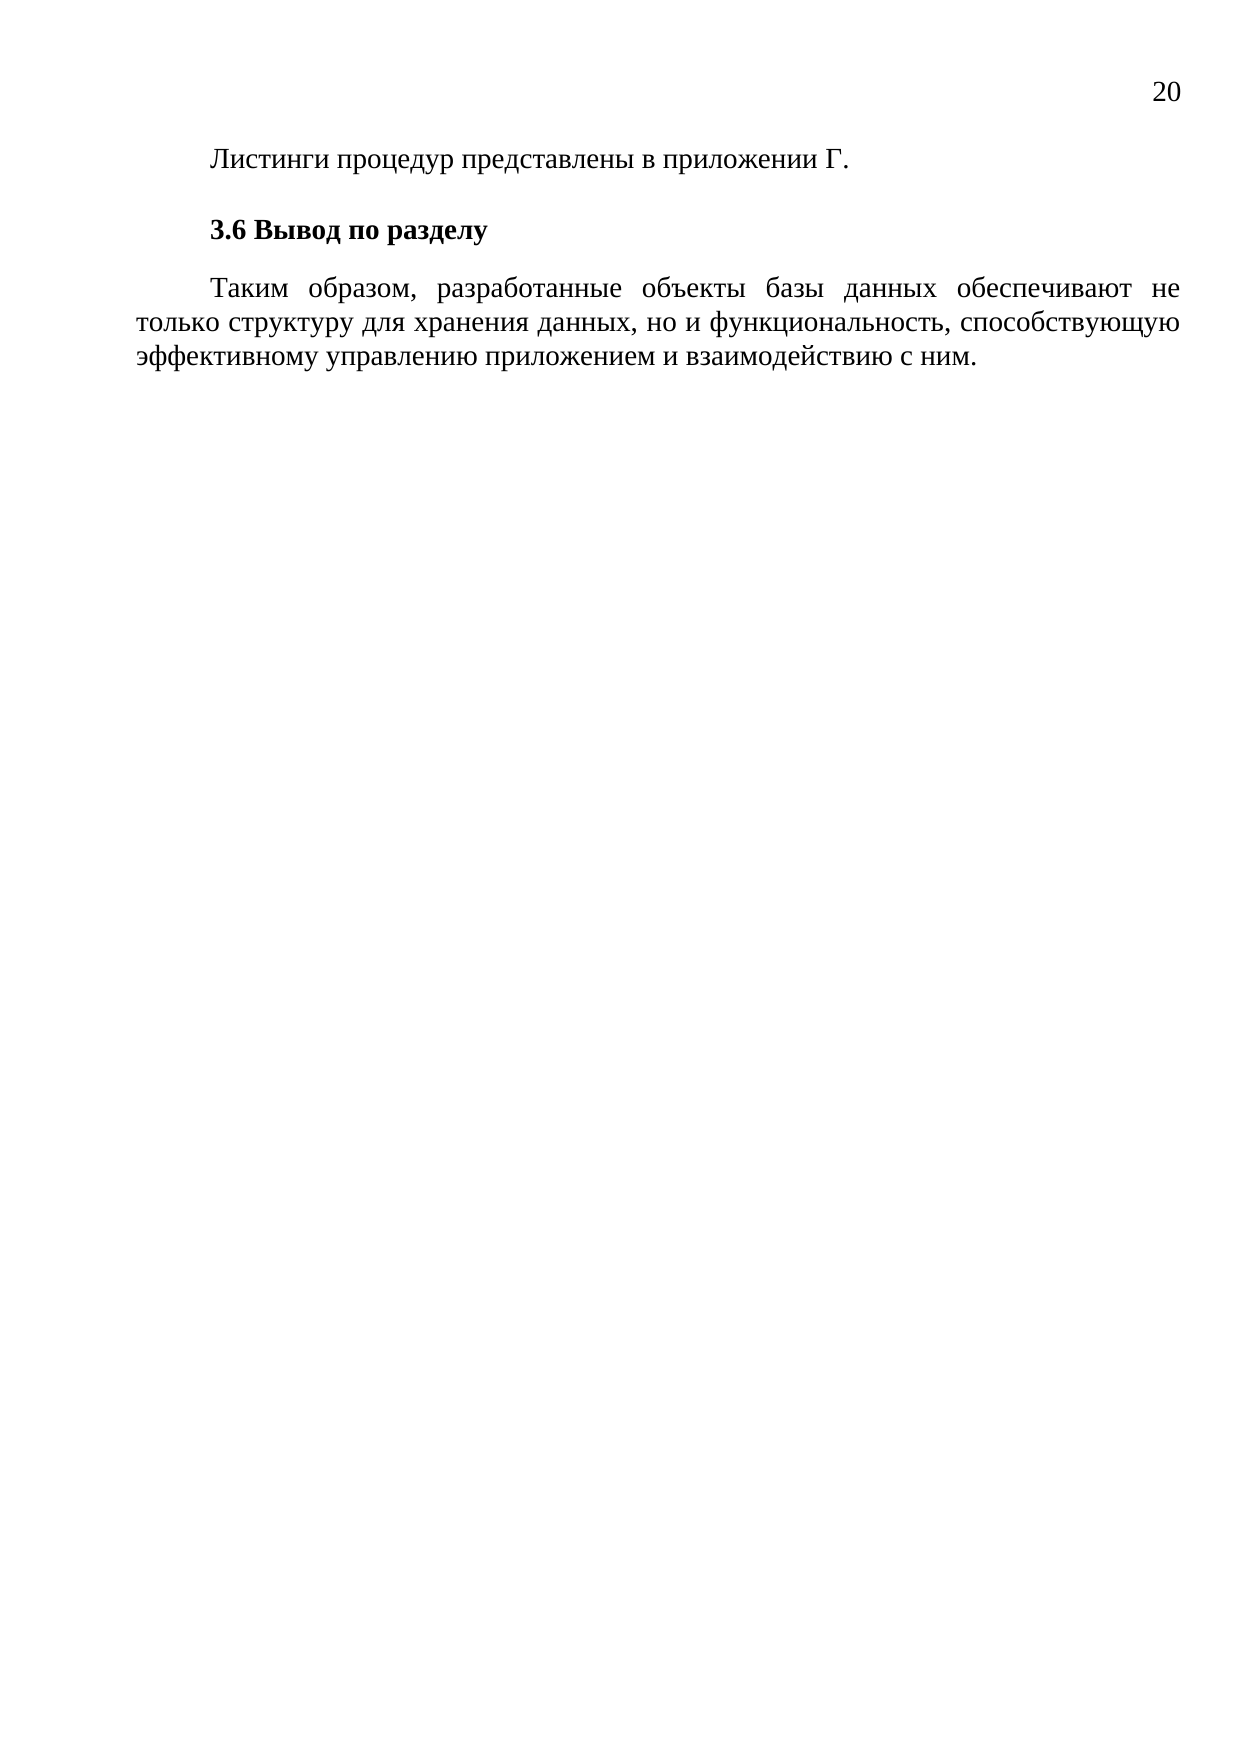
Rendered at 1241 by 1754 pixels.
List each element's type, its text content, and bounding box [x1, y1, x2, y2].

text Таким образом, разработанные объекты базы данных обеспечивают не только структуру для хранения данных, но и функциональность, способствующую эффективному управлению приложением и взаимодействию с ним. [136, 271, 1181, 371]
list 3.6 Вывод по разделу [210, 212, 1181, 246]
text Листинги процедур представлены в приложении Г. [136, 141, 1181, 174]
